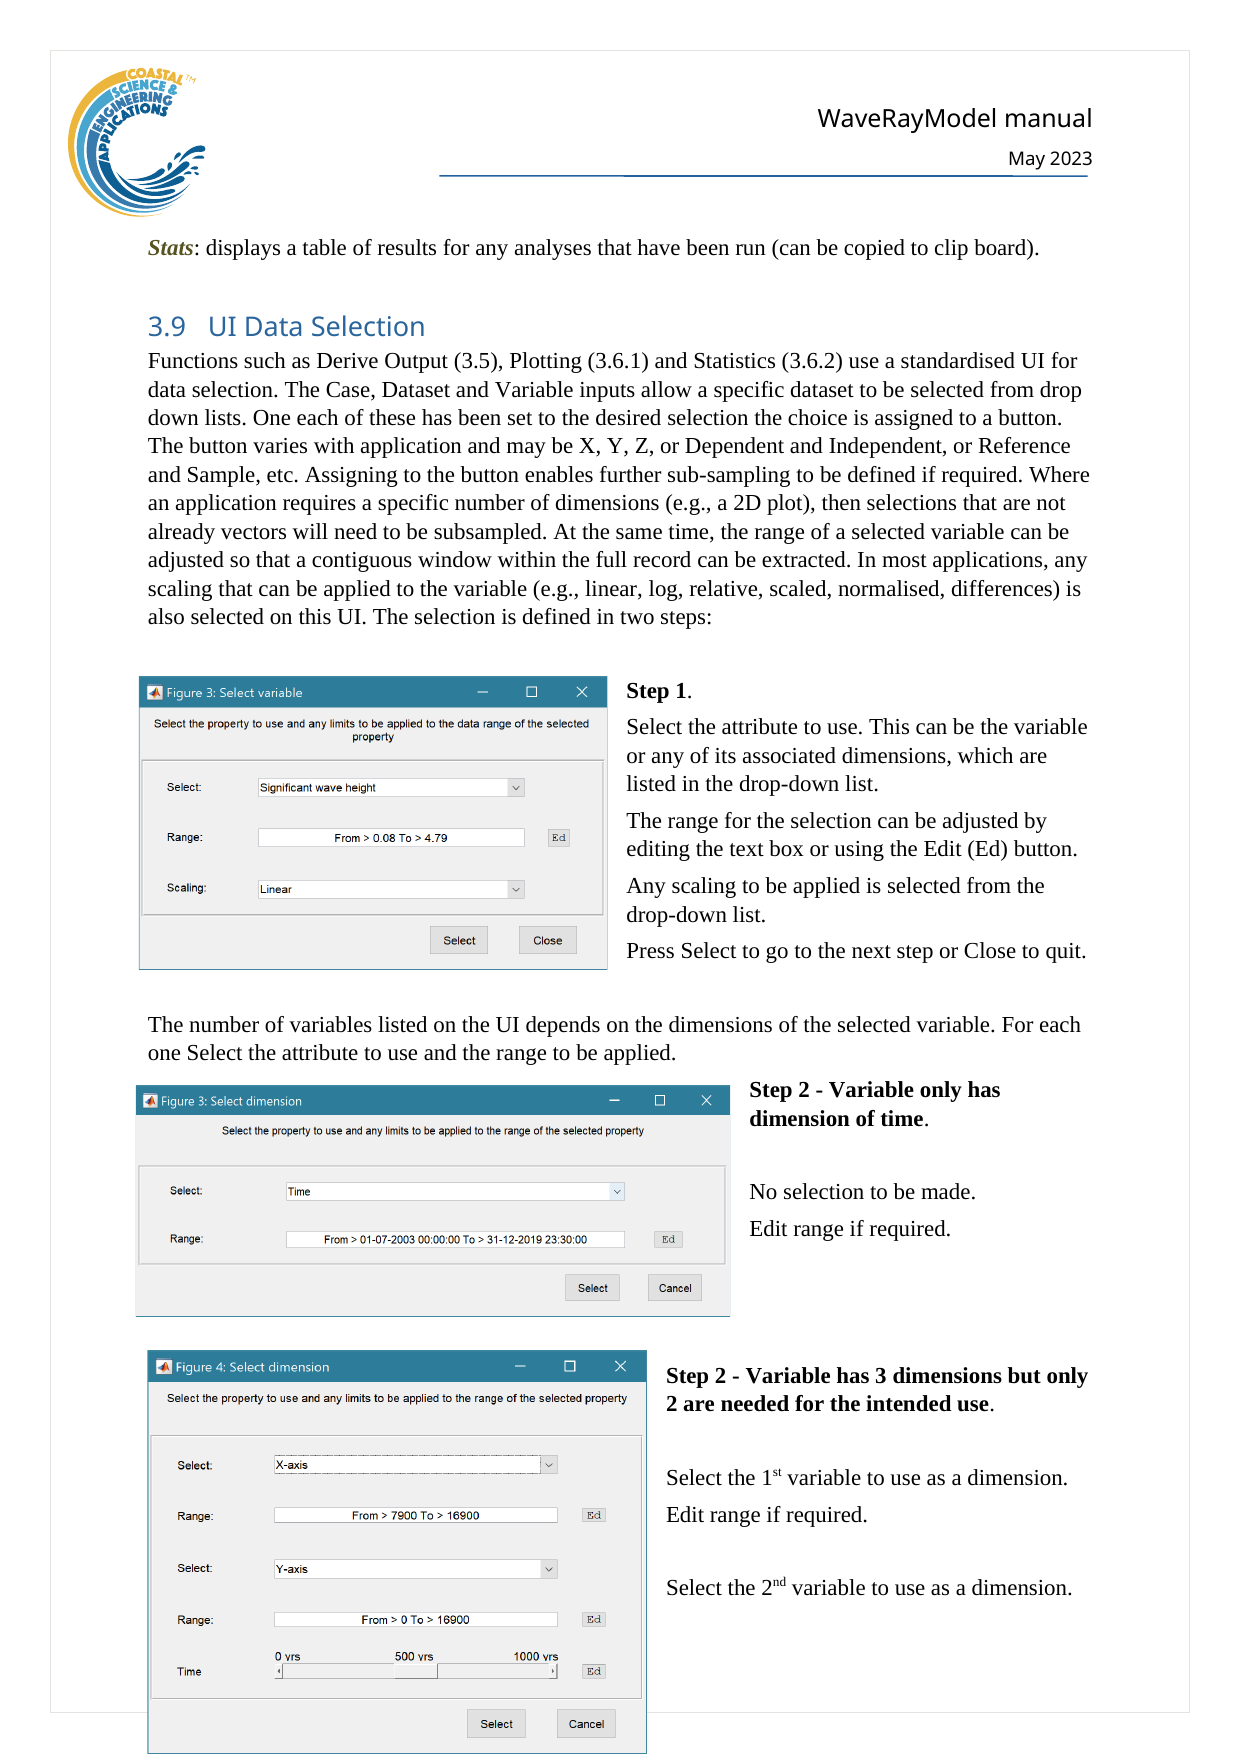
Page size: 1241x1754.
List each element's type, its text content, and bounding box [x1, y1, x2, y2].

picture [135, 1085, 731, 1317]
text Press Select to go to the next step or Close to quit. [608, 937, 1093, 964]
text The range for the selection can be adjusted by editing the text box or using the Edit (Ed) button. [608, 807, 1093, 862]
picture [138, 676, 608, 970]
text Select the 2nd variable to use as a dimension. [647, 1574, 1093, 1601]
picture [147, 1350, 647, 1754]
text Edit range if required. [647, 1501, 1093, 1527]
text Stats: displays a table of results for any analyses that have been run (can be copied to clip board). [148, 234, 1093, 260]
text No selection to be made. [731, 1178, 1093, 1204]
text Select the 1st variable to use as a dimension. [647, 1464, 1093, 1490]
text Edit range if required. [731, 1215, 1093, 1241]
text Step 2 - Variable only has dimension of time. [148, 1076, 1093, 1131]
text Step 1. [608, 677, 1093, 703]
subtitle UI Data Selection [148, 307, 1093, 344]
text Select the attribute to use. This can be the variable or any of its associated dimensions, which are listed in the drop-down list. [608, 713, 1093, 797]
text Functions such as Derive Output (3.5), Plotting (3.6.1) and Statistics (3.6.2) use a standardised UI for data selection. The Case, Dataset and Variable inputs allow a specific dataset to be selected from drop down lists. One each of these has been set to the desired selection the choice is assigned to a button. The button varies with application and may be X, Y, Z, or Dependent and Independent, or Reference and Sample, etc. Assigning to the button enables further sub-sampling to be defined if required. Where an application requires a specific number of dimensions (e.g., a 2D plot), then selections that are not already vectors will need to be subsampled. At the same time, the range of a selected variable can be adjusted so that a contiguous window within the full record can be extracted. In most applications, any scaling that can be applied to the variable (e.g., linear, log, relative, scaled, normalised, differences) is also selected on this UI. The selection is defined in two steps: [148, 347, 1093, 629]
text The number of variables listed on the UI depends on the dimensions of the selected variable. For each one Select the attribute to use and the range to be applied. [148, 1011, 1093, 1066]
text Step 2 - Variable has 3 dimensions but only 2 are needed for the intended use. [647, 1362, 1093, 1417]
text Any scaling to be applied is selected from the drop-down list. [608, 872, 1093, 927]
